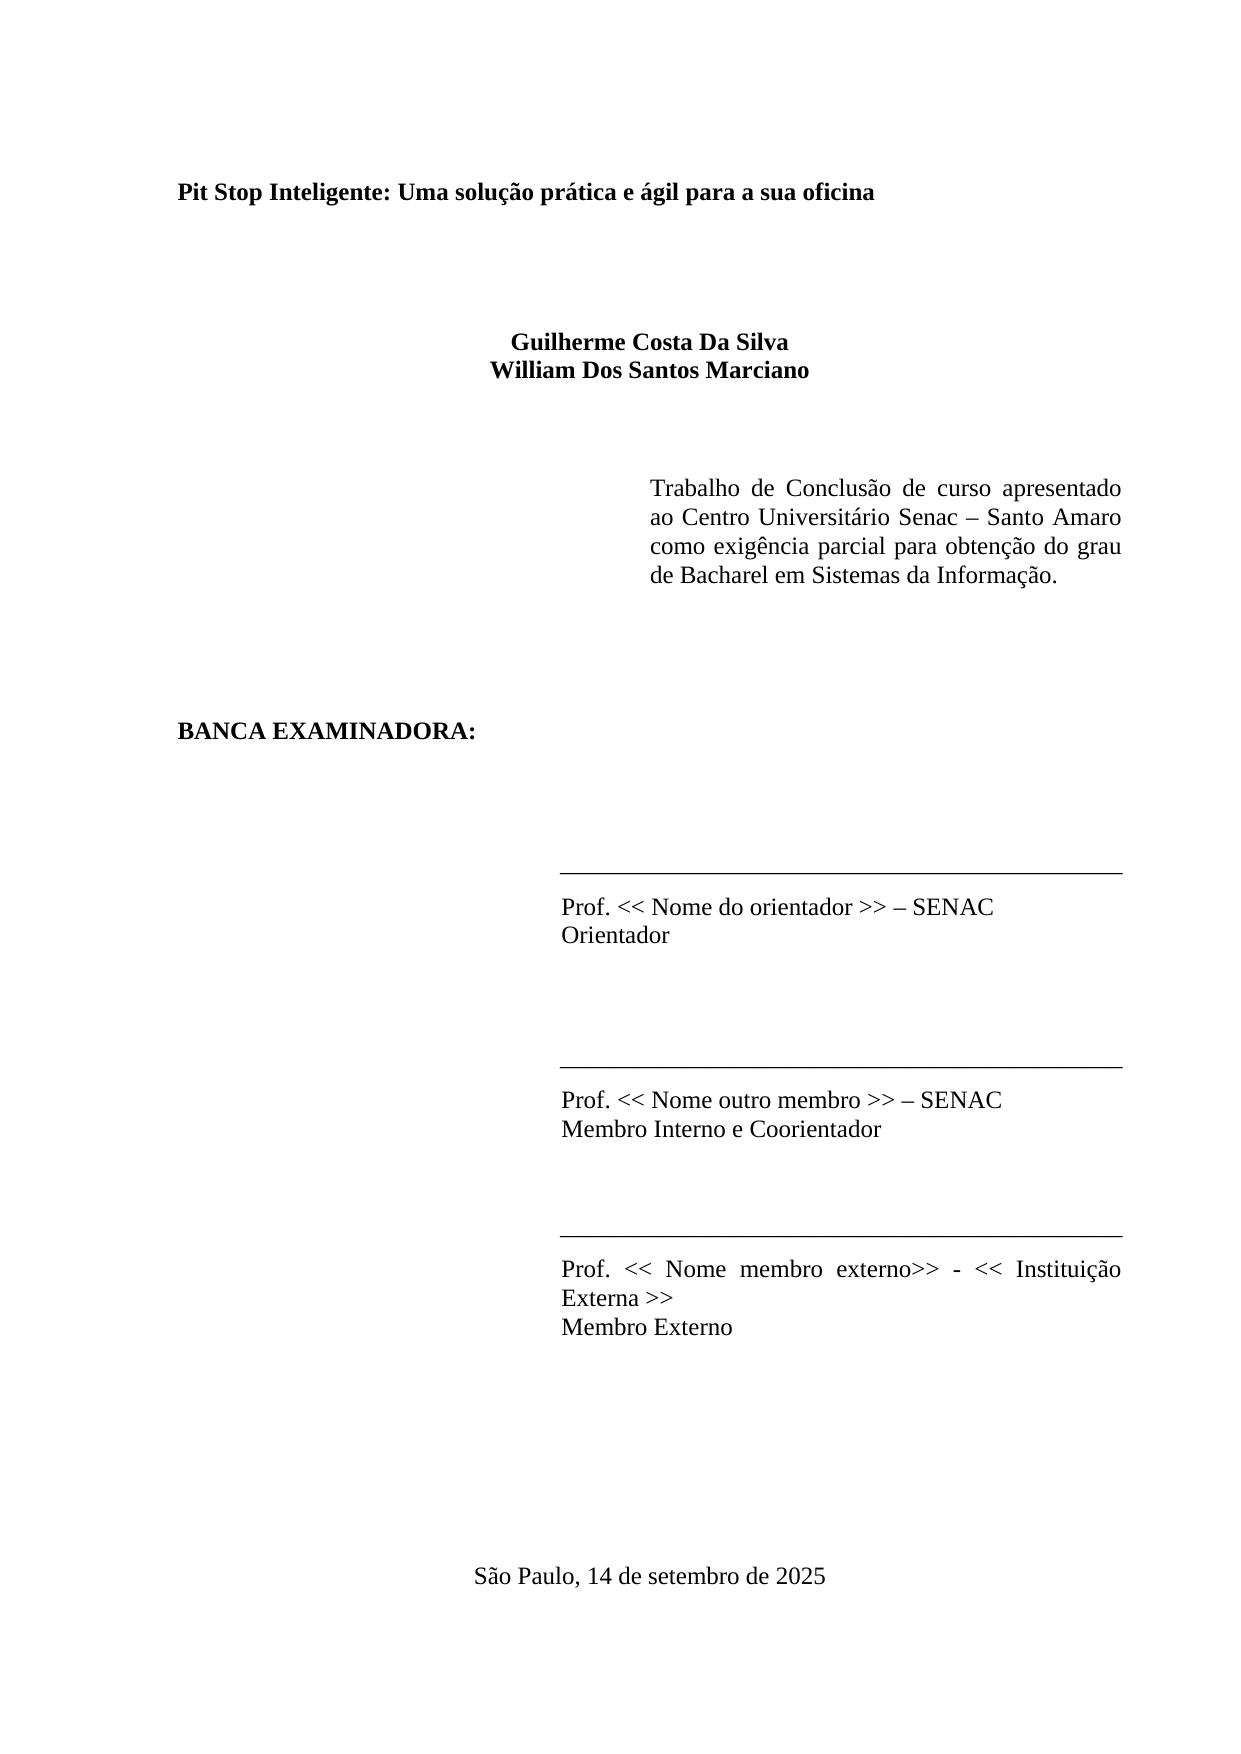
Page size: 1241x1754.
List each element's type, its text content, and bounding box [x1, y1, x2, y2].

text Membro Interno e Coorientador [561, 1114, 1122, 1143]
text _____________________________________________ [177, 1042, 1122, 1071]
text São Paulo, 14 de setembro de 2025 [177, 1561, 1122, 1618]
text Prof. << Nome outro membro >> – SENAC [561, 1085, 1122, 1114]
text Pit Stop Inteligente: Uma solução prática e ágil para a sua oficina [177, 177, 1122, 206]
text Trabalho de Conclusão de curso apresentado ao Centro Universitário Senac – Santo Amaro como exigência parcial para obtenção do grau de Bacharel em Sistemas da Informação. [650, 473, 1122, 588]
text BANCA EXAMINADORA: [177, 716, 1122, 745]
text Orientador [561, 920, 1122, 949]
text _____________________________________________ [177, 848, 1122, 877]
text _____________________________________________ [177, 1211, 1122, 1240]
text Membro Externo [561, 1312, 1122, 1340]
text Prof. << Nome membro externo>> - << Instituição Externa >> [561, 1254, 1122, 1312]
text William Dos Santos Marciano [177, 356, 1122, 384]
text Prof. << Nome do orientador >> – SENAC [561, 892, 1122, 920]
text Guilherme Costa Da Silva [177, 327, 1122, 356]
